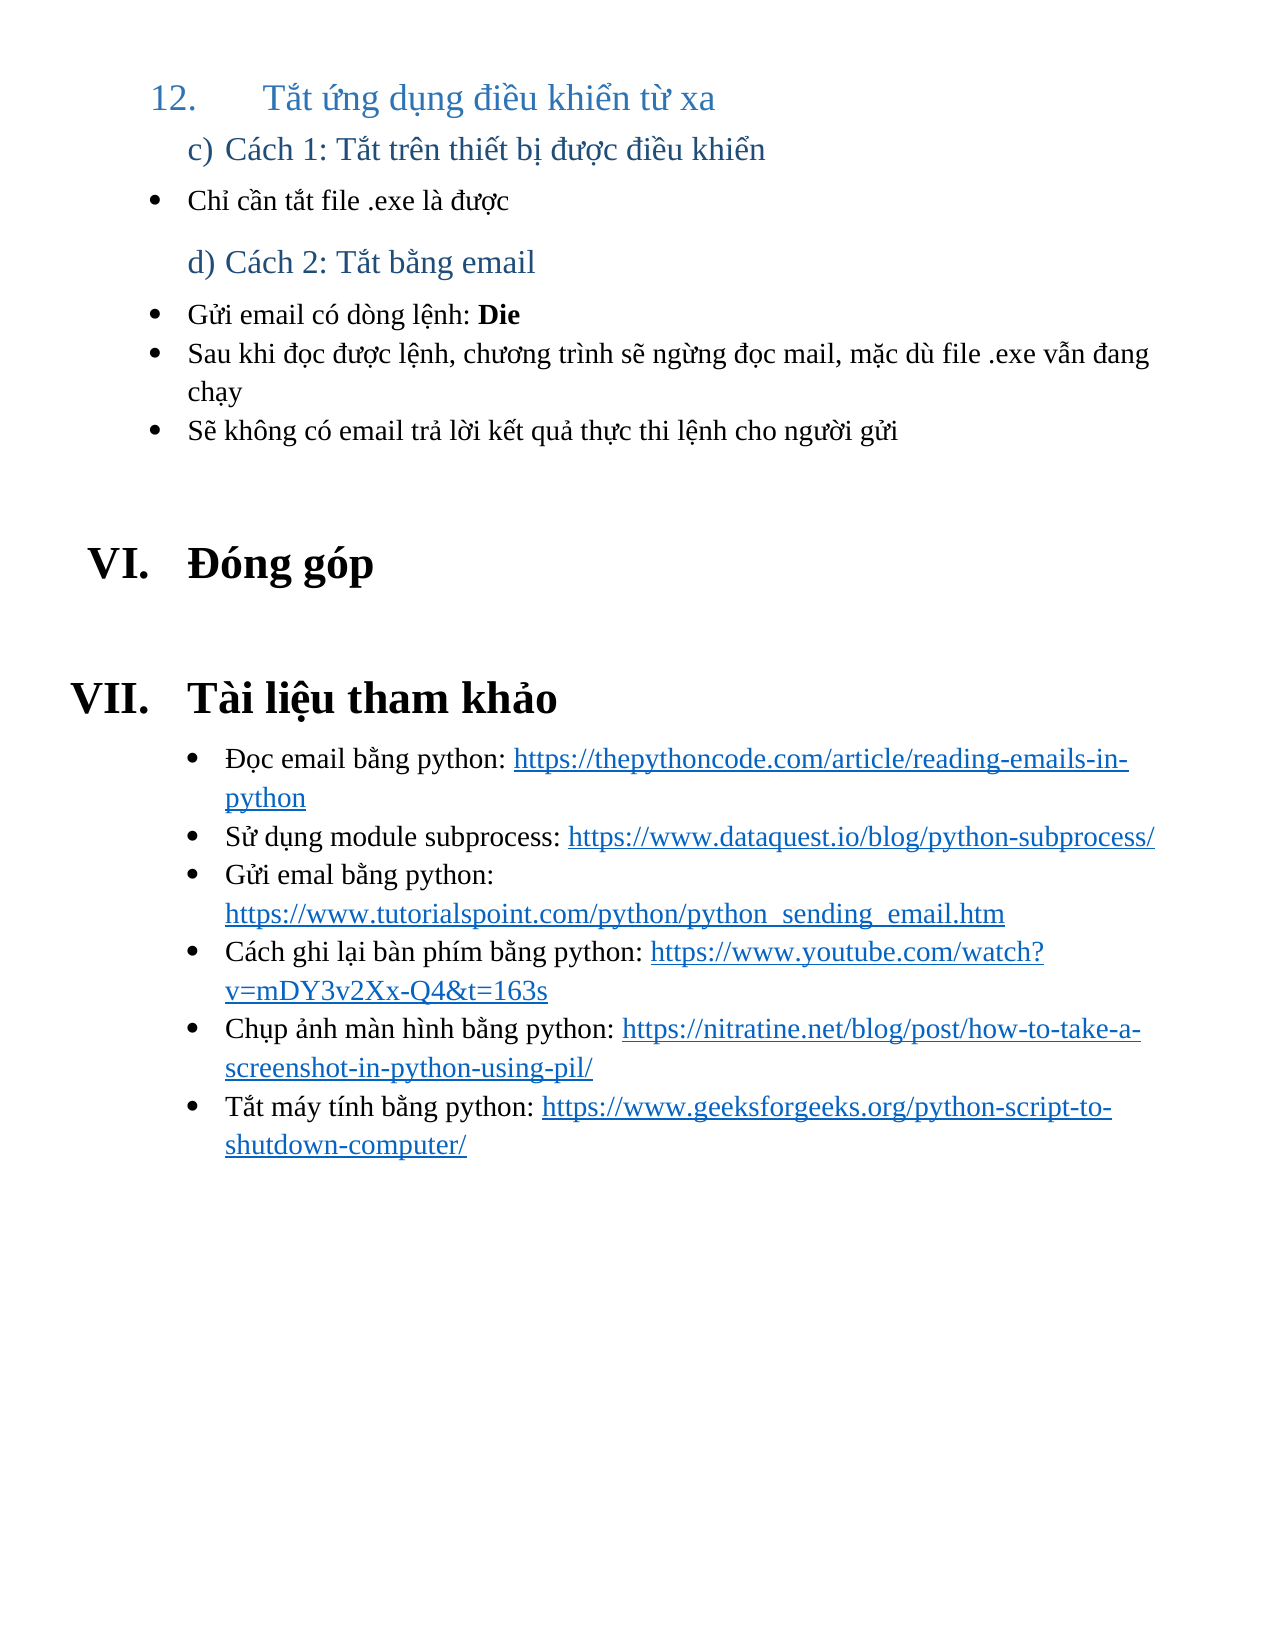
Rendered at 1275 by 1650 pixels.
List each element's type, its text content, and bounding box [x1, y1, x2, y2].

subtitle Đóng góp [150, 536, 1200, 589]
list Sau khi đọc được lệnh, chương trình sẽ ngừng đọc mail, mặc dù file .exe vẫn đang chạy [150, 336, 1200, 408]
list Chụp ảnh màn hình bằng python: https://nitratine.net/blog/post/how-to-take-a-screenshot-in-python-using-pil/ [187, 1012, 1200, 1084]
list Đọc email bằng python: https://thepythoncode.com/article/reading-emails-in-python [187, 741, 1200, 814]
subtitle Tài liệu tham khảo [150, 671, 1200, 723]
subtitle Cách 2: Tắt bằng email [187, 243, 1200, 281]
list Gửi email có dòng lệnh: Die [150, 297, 1200, 331]
list Chỉ cần tắt file .exe là được [150, 183, 1200, 217]
list Tắt máy tính bằng python: https://www.geeksforgeeks.org/python-script-to-shutdown-computer/ [187, 1089, 1200, 1161]
list Gửi emal bằng python: https://www.tutorialspoint.com/python/python_sending_email.htm [187, 857, 1200, 929]
subtitle Tắt ứng dụng điều khiển từ xa [150, 75, 1200, 118]
list Cách ghi lại bàn phím bằng python: https://www.youtube.com/watch?v=mDY3v2Xx-Q4&t=163s [187, 934, 1200, 1007]
list Sử dụng module subprocess: https://www.dataquest.io/blog/python-subprocess/ [187, 819, 1200, 852]
list Sẽ không có email trả lời kết quả thực thi lệnh cho người gửi [150, 413, 1200, 447]
subtitle Cách 1: Tắt trên thiết bị được điều khiển [187, 129, 1200, 167]
